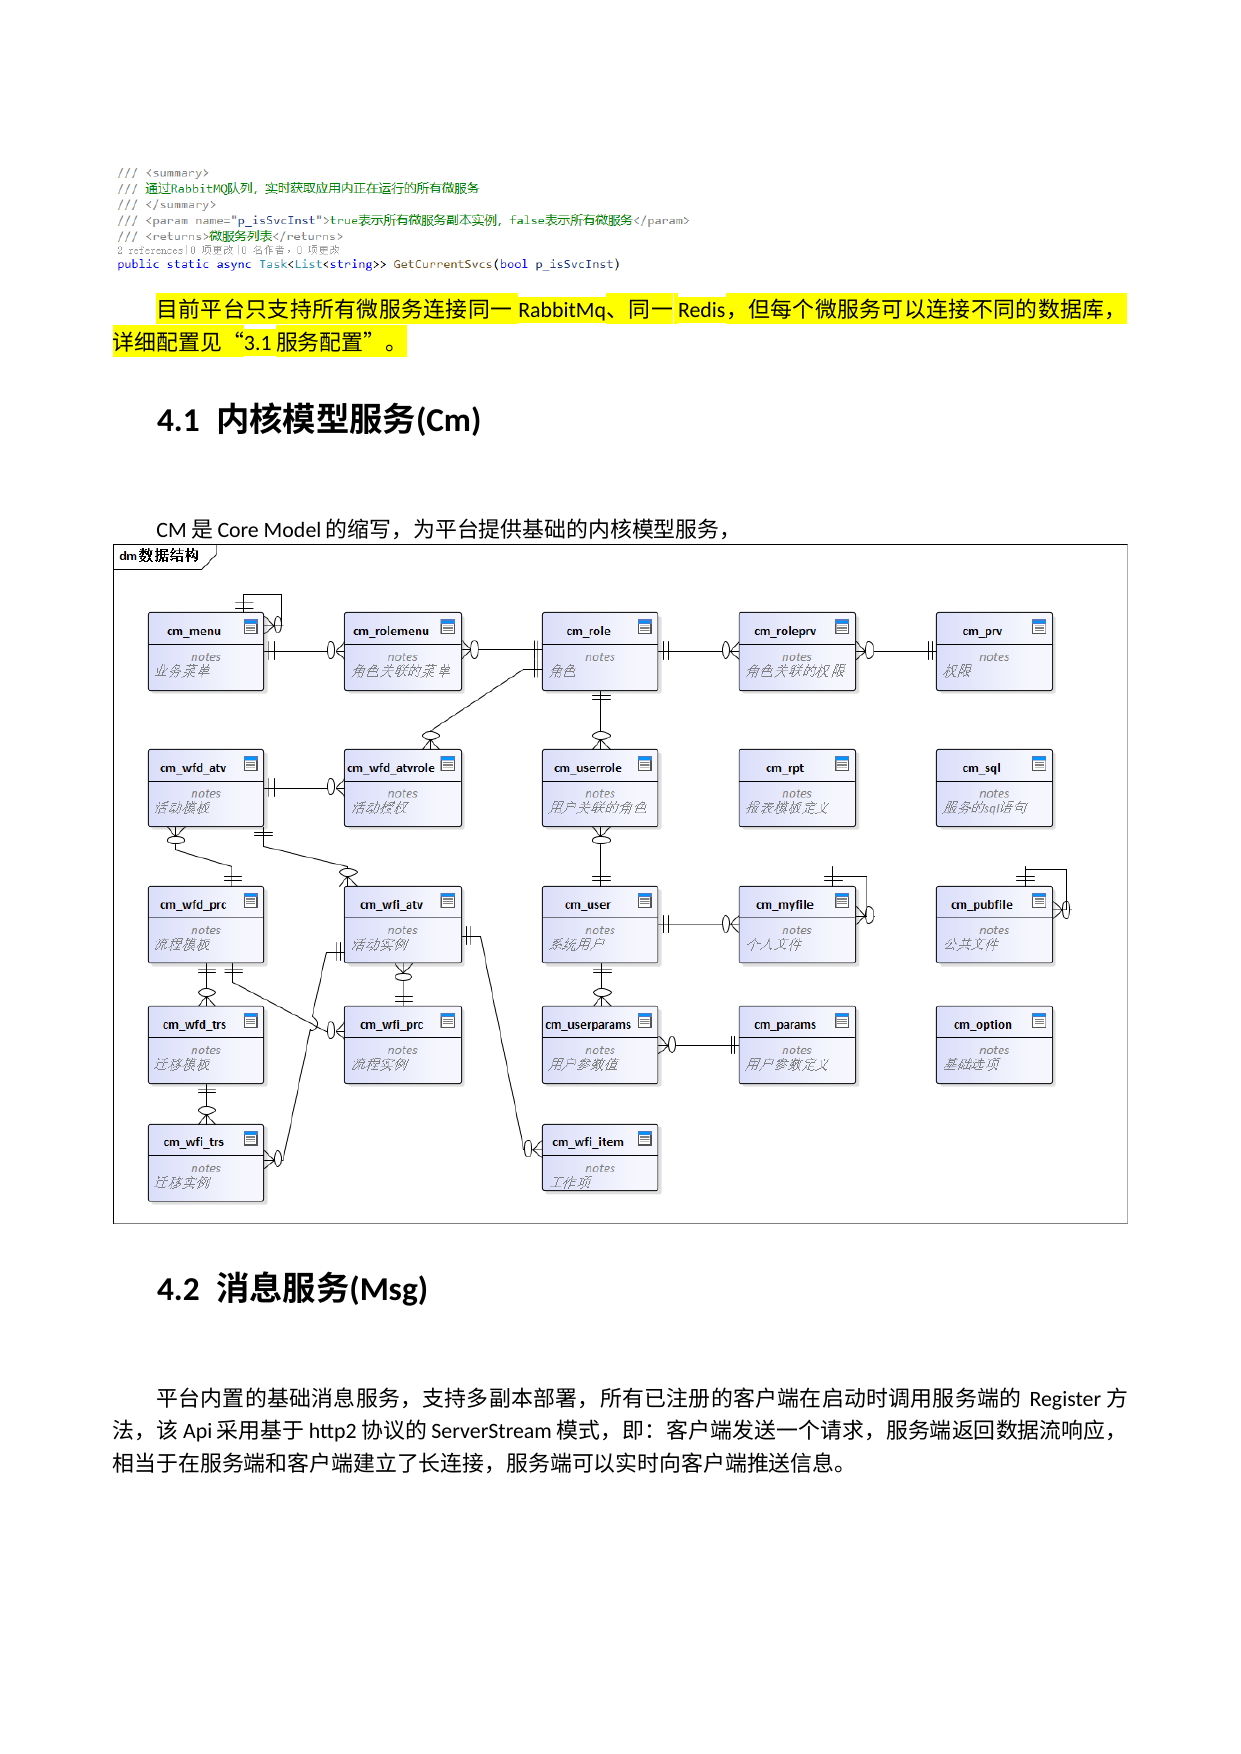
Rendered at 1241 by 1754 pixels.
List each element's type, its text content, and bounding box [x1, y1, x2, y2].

picture [112, 162, 691, 274]
picture [112, 543, 1128, 1224]
text 平台内置的基础消息服务，支持多副本部署，所有已注册的客户端在启动时调用服务端的Register方法，该Api采用基于http2协议的ServerStream模式，即：客户端发送一个请求，服务端返回数据流响应，相当于在服务端和客户端建立了长连接，服务端可以实时向客户端推送信息。 [112, 1381, 1128, 1478]
subtitle 内核模型服务(Cm) [157, 384, 1128, 449]
text CM是Core Model的缩写，为平台提供基础的内核模型服务， [112, 511, 1128, 543]
text 目前平台只支持所有微服务连接同一RabbitMq、同一Redis，但每个微服务可以连接不同的数据库，详细配置见“3.1服务配置”。 [112, 292, 1128, 357]
subtitle 消息服务(Msg) [157, 1253, 1128, 1318]
